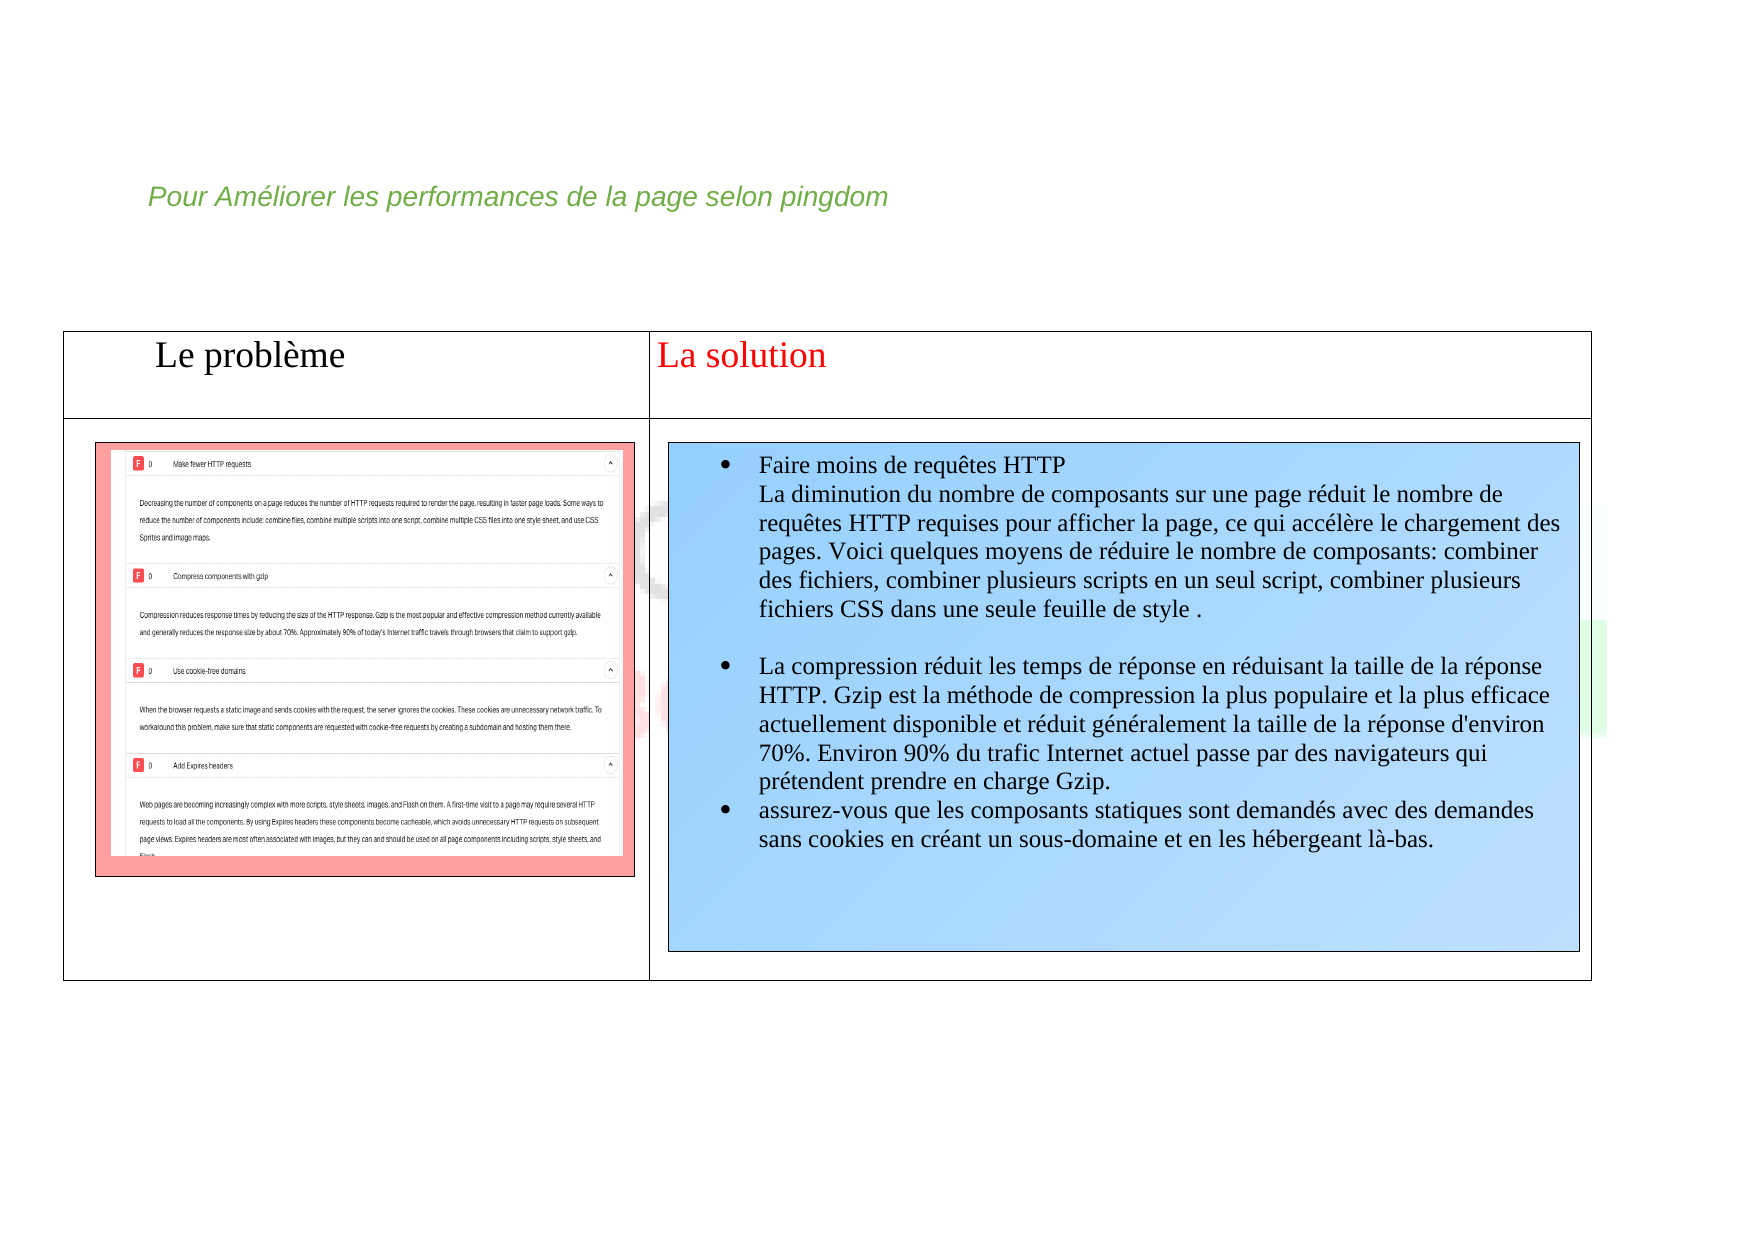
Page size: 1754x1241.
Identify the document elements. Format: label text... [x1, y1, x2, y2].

picture [111, 450, 623, 856]
table_header Le problème [64, 332, 649, 418]
table_cell [64, 419, 649, 980]
table_cell [650, 419, 1591, 980]
text Pour Améliorer les performances de la page selon pingdom [148, 180, 1606, 212]
table_header La solution [650, 332, 1591, 418]
